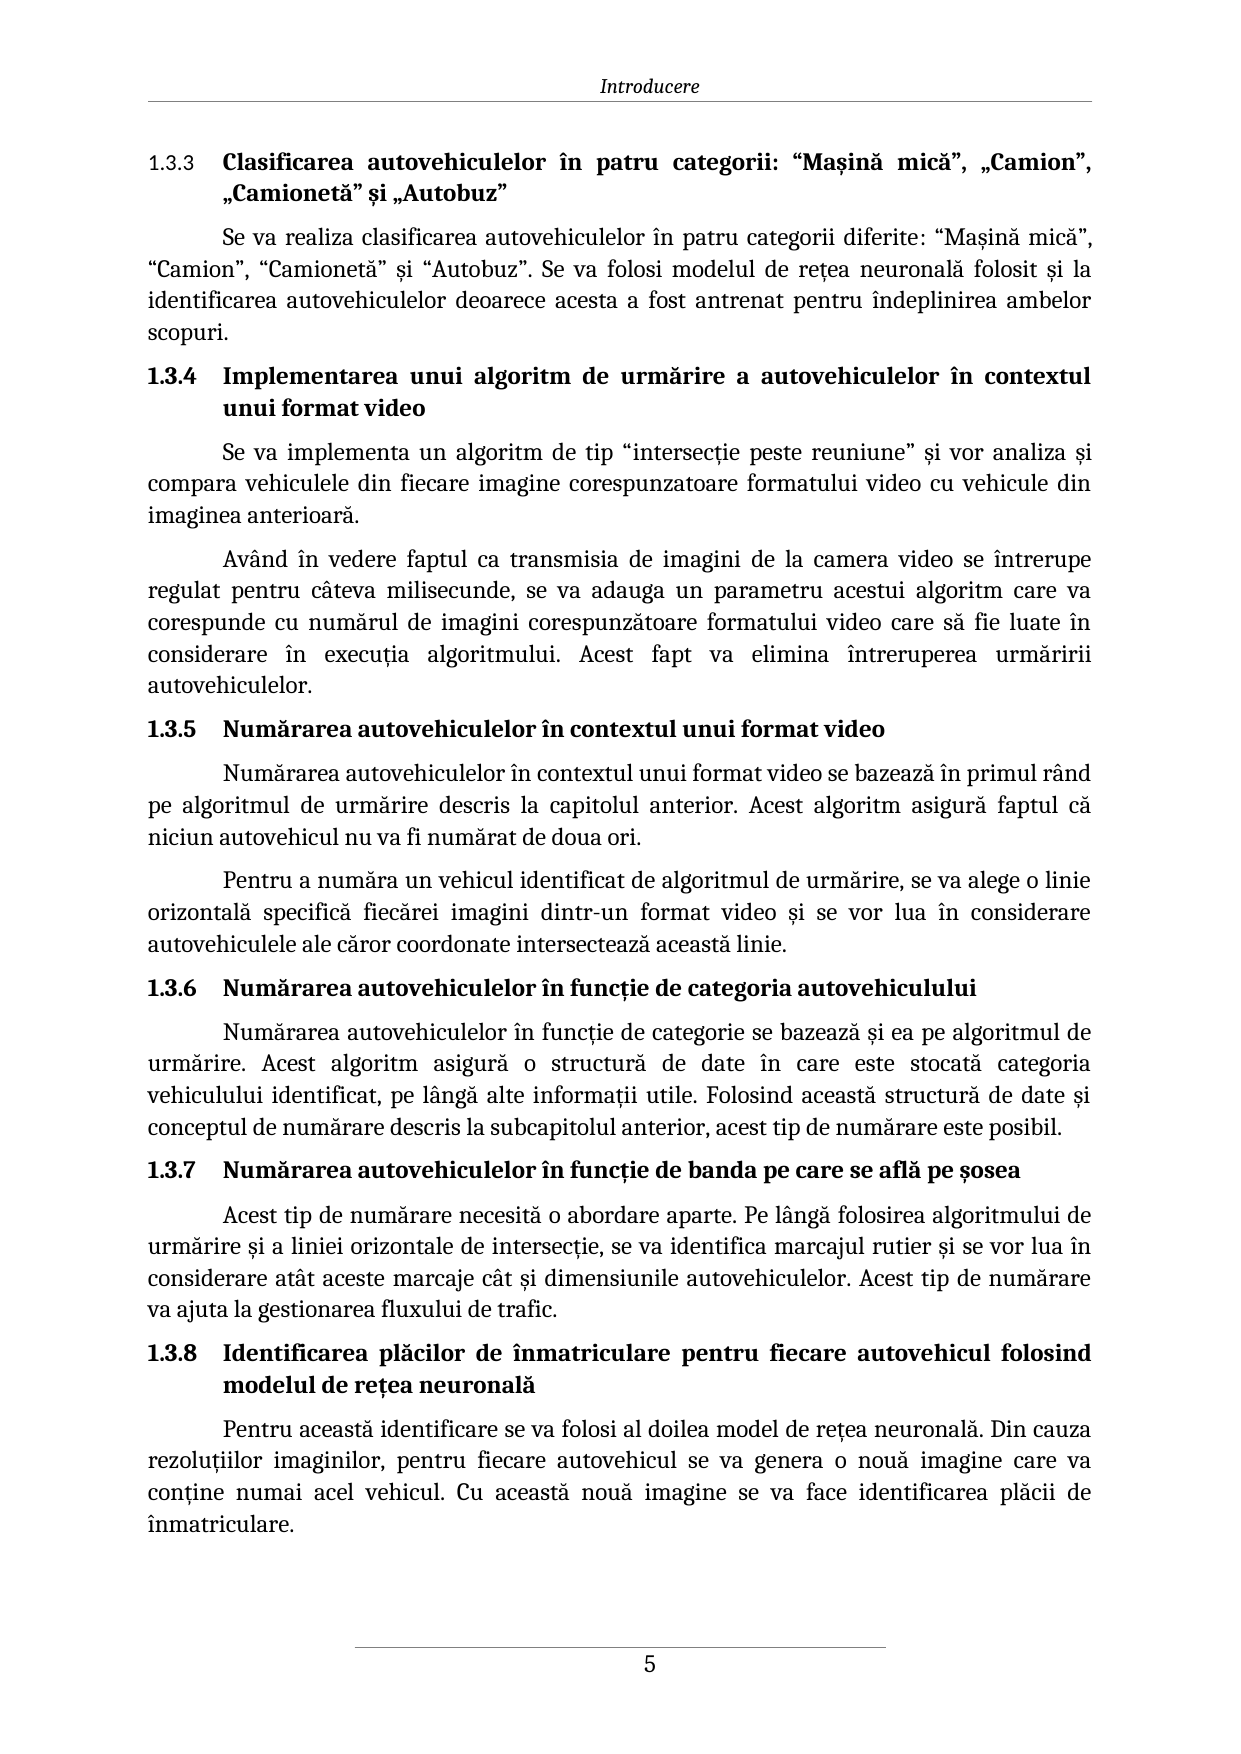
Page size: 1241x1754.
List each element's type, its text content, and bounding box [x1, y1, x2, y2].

text Se va implementa un algoritm de tip “intersecție peste reuniune” și vor analiza și compara vehiculele din fiecare imagine corespunzatoare formatului video cu vehicule din imaginea anterioară. [148, 438, 1092, 529]
text Numărarea autovehiculelor în contextul unui format video se bazează în primul rând pe algoritmul de urmărire descris la capitolul anterior. Acest algoritm asigură faptul că niciun autovehicul nu va fi numărat de doua ori. [148, 759, 1092, 851]
subtitle Numărarea autovehiculelor în contextul unui format video [148, 715, 1092, 744]
subtitle Clasificarea autovehiculelor în patru categorii: “Mașină mică”, „Camion”, „Camionetă” și „Autobuz” [148, 148, 1092, 208]
subtitle Numărarea autovehiculelor în funcție de banda pe care se află pe șosea [148, 1156, 1092, 1185]
text Se va realiza clasificarea autovehiculelor în patru categorii diferite: “Mașină mică”, “Camion”, “Camionetă” și “Autobuz”. Se va folosi modelul de rețea neuronală folosit și la identificarea autovehiculelor deoarece acesta a fost antrenat pentru îndeplinirea ambelor scopuri. [148, 223, 1092, 347]
text Pentru a număra un vehicul identificat de algoritmul de urmărire, se va alege o linie orizontală specifică fiecărei imagini dintr-un format video și se vor lua în considerare autovehiculele ale căror coordonate intersectează această linie. [148, 866, 1092, 958]
subtitle Identificarea plăcilor de înmatriculare pentru fiecare autovehicul folosind modelul de rețea neuronală [148, 1339, 1092, 1399]
subtitle Implementarea unui algoritm de urmărire a autovehiculelor în contextul unui format video [148, 362, 1092, 422]
text Având în vedere faptul ca transmisia de imagini de la camera video se întrerupe regulat pentru câteva milisecunde, se va adauga un parametru acestui algoritm care va corespunde cu numărul de imagini corespunzătoare formatului video care să fie luate în considerare în execuția algoritmului. Acest fapt va elimina întreruperea urmăririi autovehiculelor. [148, 545, 1092, 700]
text Numărarea autovehiculelor în funcție de categorie se bazează și ea pe algoritmul de urmărire. Acest algoritm asigură o structură de date în care este stocată categoria vehiculului identificat, pe lângă alte informații utile. Folosind această structură de date și conceptul de numărare descris la subcapitolul anterior, acest tip de numărare este posibil. [148, 1018, 1092, 1141]
subtitle Numărarea autovehiculelor în funcție de categoria autovehiculului [148, 974, 1092, 1002]
text Pentru această identificare se va folosi al doilea model de rețea neuronală. Din cauza rezoluțiilor imaginilor, pentru fiecare autovehicul se va genera o nouă imagine care va conține numai acel vehicul. Cu această nouă imagine se va face identificarea plăcii de înmatriculare. [148, 1415, 1092, 1538]
text Acest tip de numărare necesită o abordare aparte. Pe lângă folosirea algoritmului de urmărire și a liniei orizontale de intersecție, se va identifica marcajul rutier și se vor lua în considerare atât aceste marcaje cât și dimensiunile autovehiculelor. Acest tip de numărare va ajuta la gestionarea fluxului de trafic. [148, 1201, 1092, 1324]
